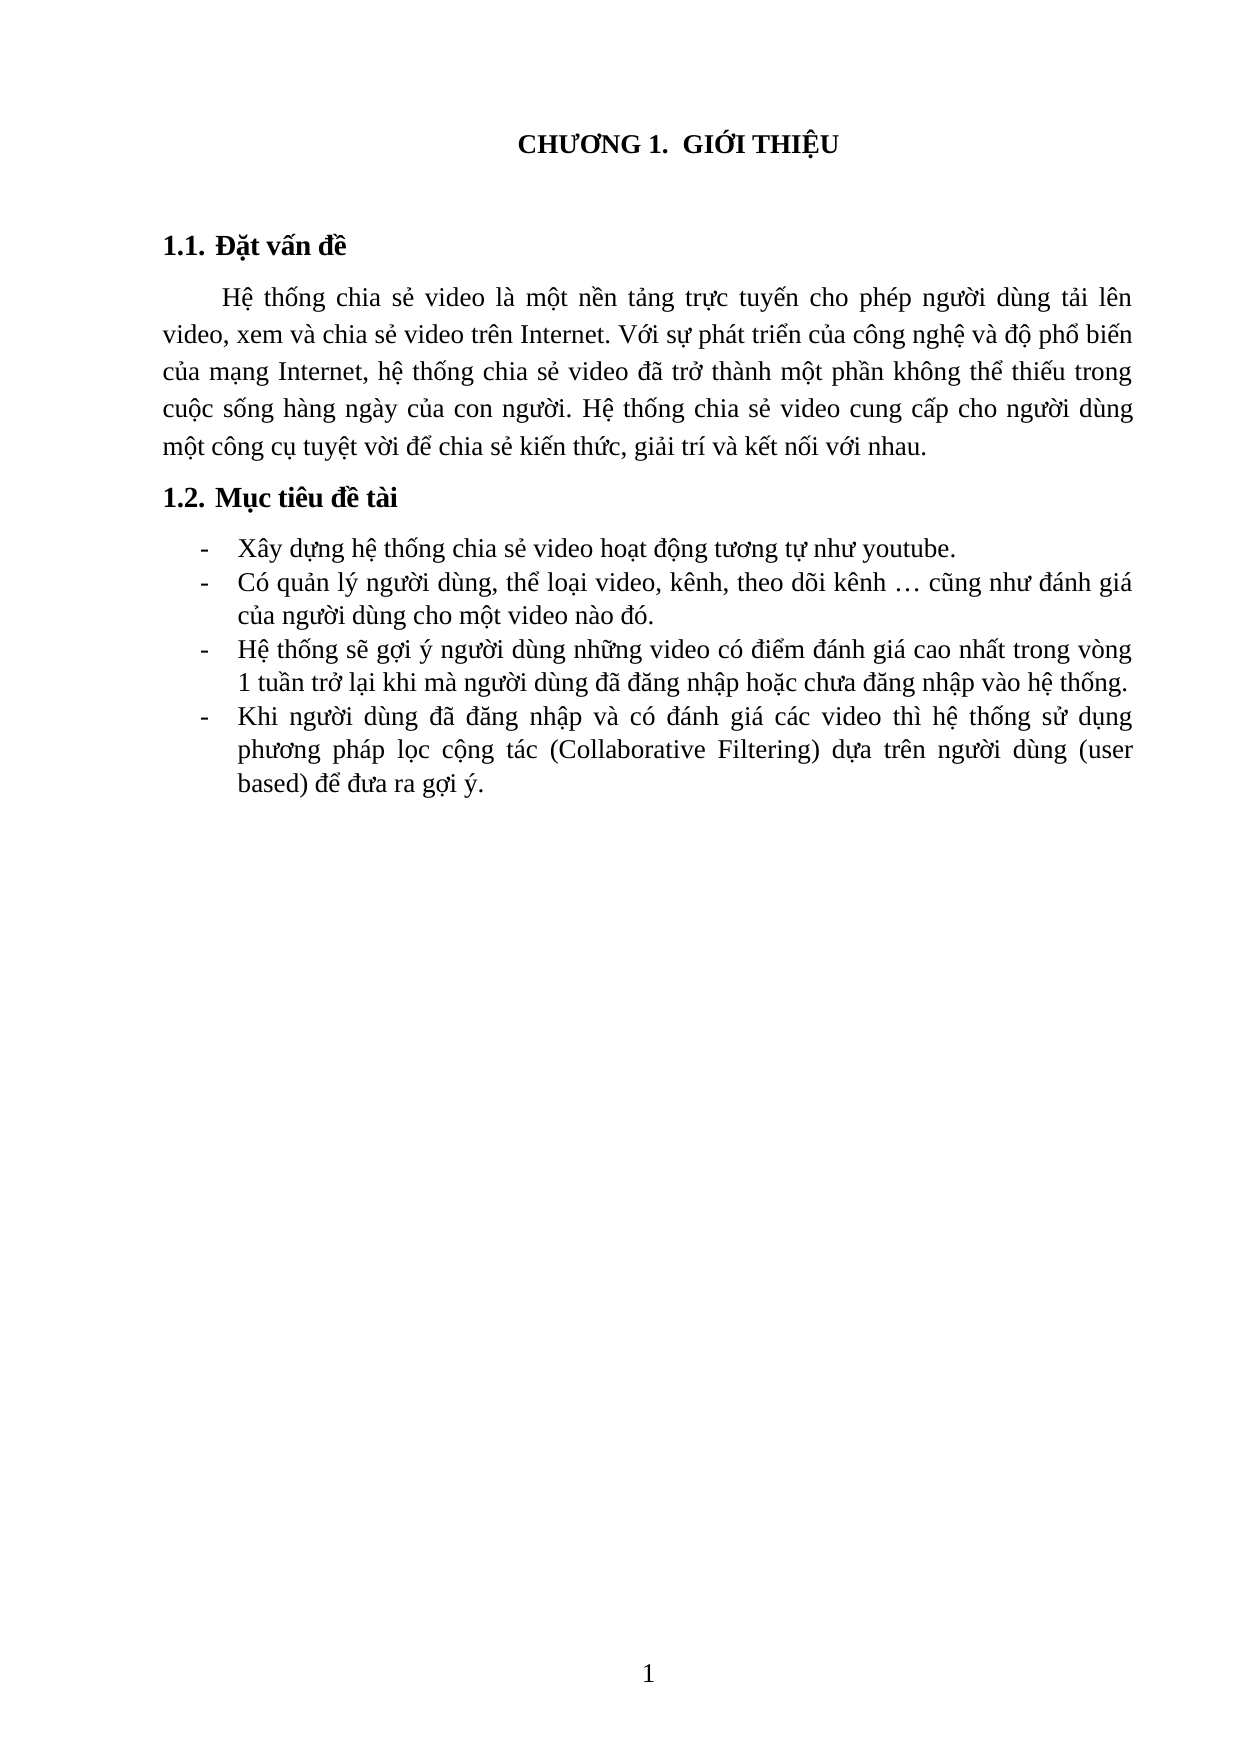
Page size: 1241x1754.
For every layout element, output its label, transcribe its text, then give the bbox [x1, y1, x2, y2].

subtitle Đặt vấn đề [162, 228, 1134, 262]
text Hệ thống chia sẻ video là một nền tảng trực tuyến cho phép người dùng tải lên video, xem và chia sẻ video trên Internet. Với sự phát triển của công nghệ và độ phổ biến của mạng Internet, hệ thống chia sẻ video đã trở thành một phần không thể thiếu trong cuộc sống hàng ngày của con người. Hệ thống chia sẻ video cung cấp cho người dùng một công cụ tuyệt vời để chia sẻ kiến thức, giải trí và kết nối với nhau. [162, 281, 1134, 461]
list Có quản lý người dùng, thể loại video, kênh, theo dõi kênh … cũng như đánh giá của người dùng cho một video nào đó. [200, 566, 1134, 631]
list Xây dựng hệ thống chia sẻ video hoạt động tương tự như youtube. [200, 532, 1134, 563]
subtitle GIỚI THIỆU [222, 128, 1134, 159]
list Khi người dùng đã đăng nhập và có đánh giá các video thì hệ thống sử dụng phương pháp lọc cộng tác (Collaborative Filtering) dựa trên người dùng (user based) để đưa ra gợi ý. [200, 700, 1134, 798]
list Hệ thống sẽ gợi ý người dùng những video có điểm đánh giá cao nhất trong vòng 1 tuần trở lại khi mà người dùng đã đăng nhập hoặc chưa đăng nhập vào hệ thống. [200, 633, 1134, 698]
subtitle Mục tiêu đề tài [162, 480, 1134, 513]
